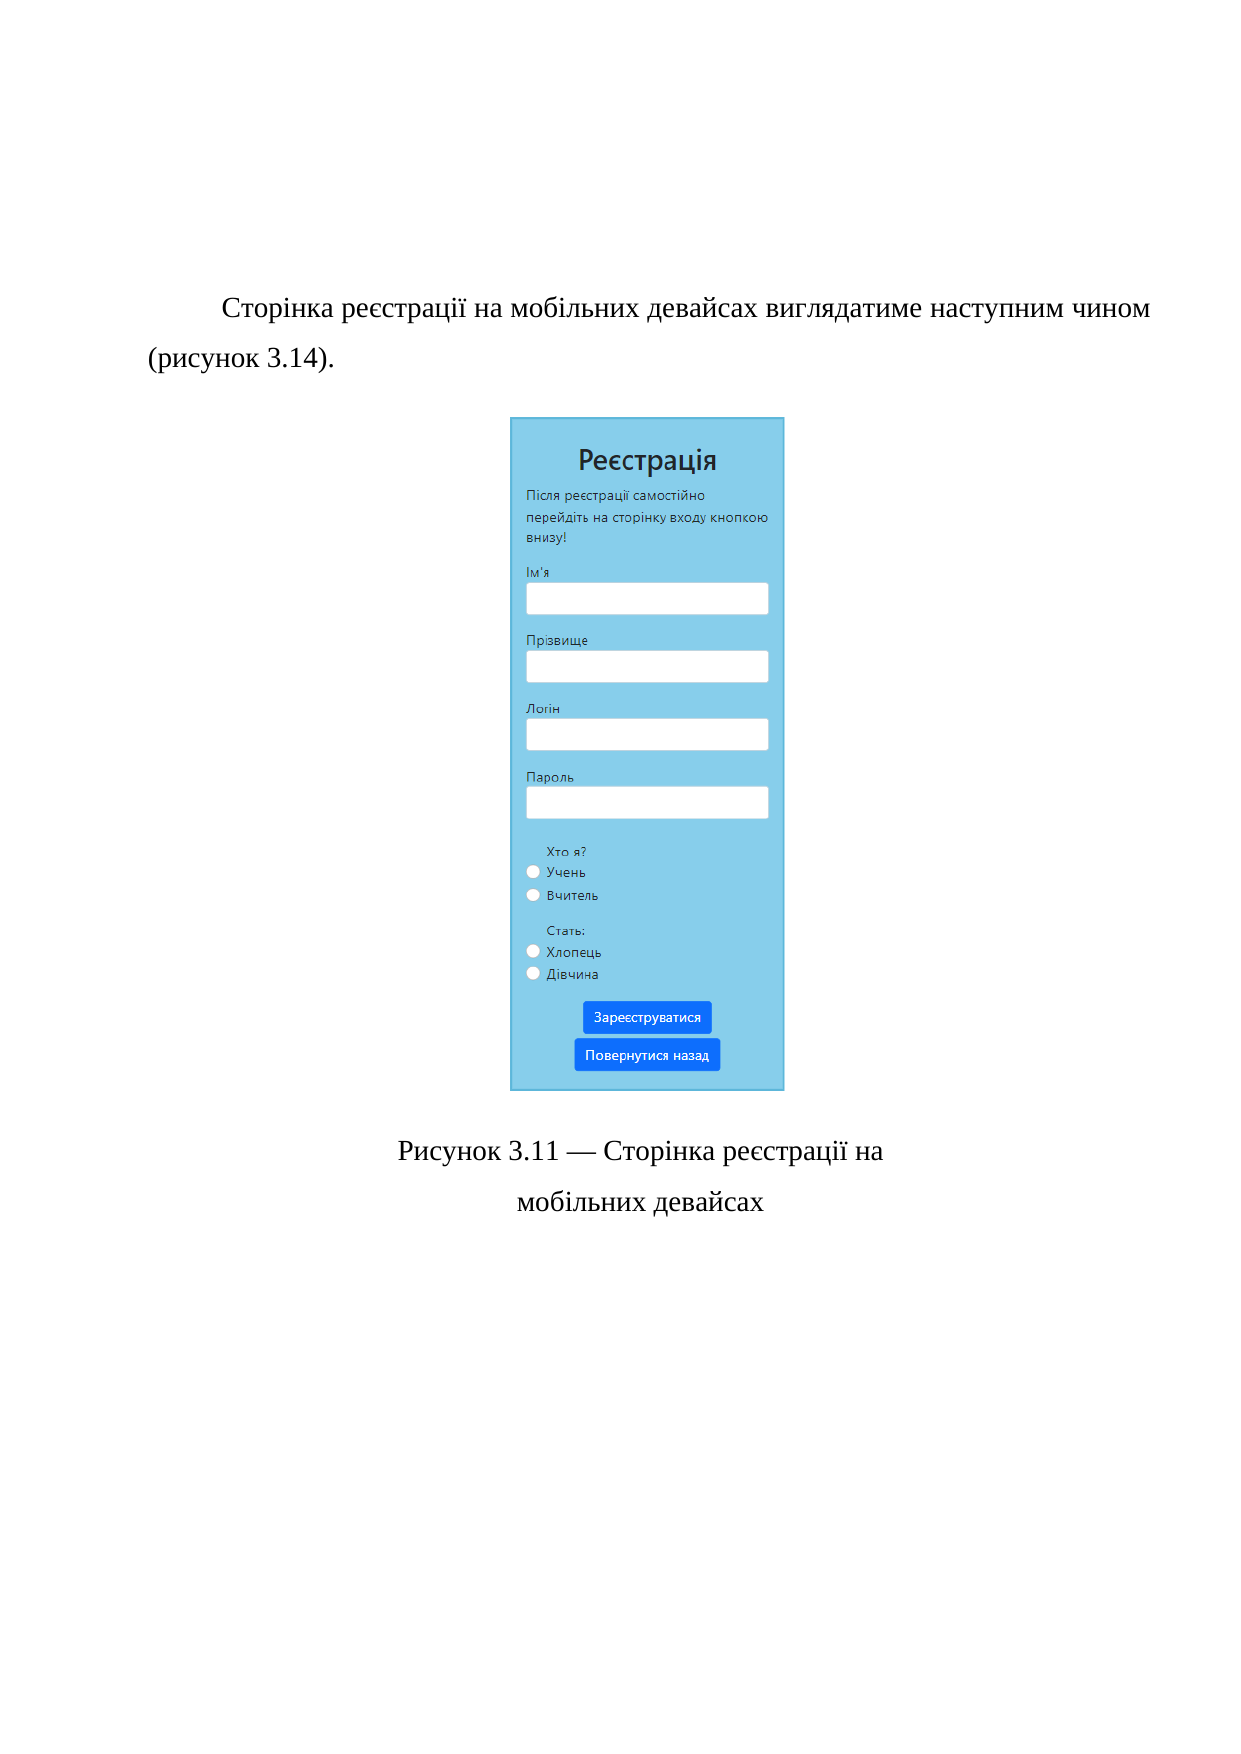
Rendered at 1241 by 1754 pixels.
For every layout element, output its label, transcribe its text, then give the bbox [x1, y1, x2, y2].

text Сторінка реєстрації на мобільних девайсах виглядатиме наступним чином (рисунок 3.14). [148, 290, 1152, 374]
picture [467, 374, 824, 1133]
